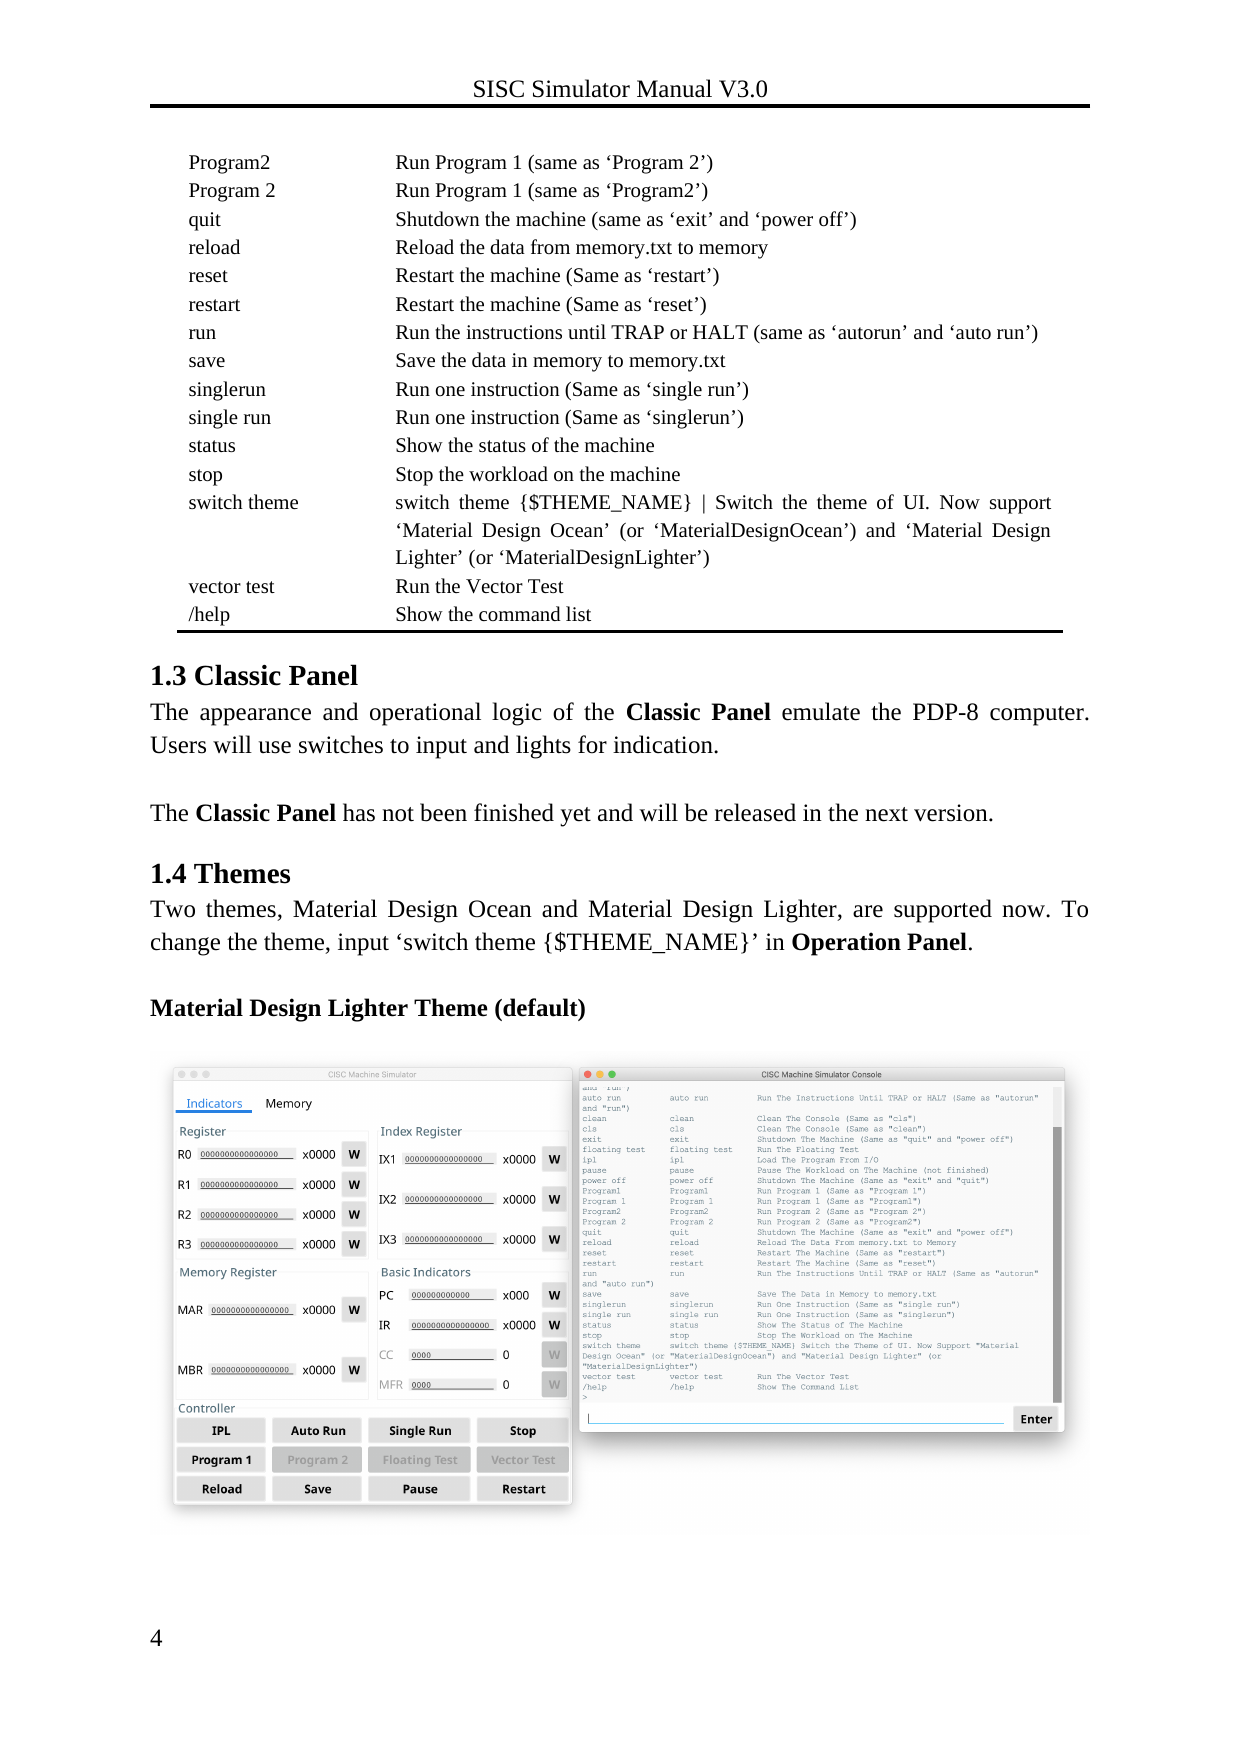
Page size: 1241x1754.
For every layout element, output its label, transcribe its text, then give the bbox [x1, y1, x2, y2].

text Material Design Lighter Theme (default) [150, 993, 1090, 1022]
table_cell vector test [177, 574, 384, 602]
table_cell switch theme {$THEME_NAME} | Switch the theme of UI. Now support ‘Material Design Ocean’ (or ‘MaterialDesignOcean’) and ‘Material Design Lighter’ (or ‘MaterialDesignLighter’) [384, 490, 1063, 573]
table_cell single run [177, 405, 384, 433]
table_cell status [177, 433, 384, 462]
text Two themes, Material Design Ocean and Material Design Lighter, are supported now. To change the theme, input ‘switch theme {$THEME_NAME}’ in Operation Panel. [150, 894, 1090, 956]
table_cell Run the instructions until TRAP or HALT (same as ‘autorun’ and ‘auto run’) [384, 320, 1063, 348]
table_cell reset [177, 263, 384, 292]
table_cell Save the data in memory to memory.txt [384, 348, 1063, 377]
table_cell Program 2 [177, 178, 384, 207]
table_cell singlerun [177, 377, 384, 405]
table_cell Run Program 1 (same as ‘Program 2’) [384, 150, 1063, 178]
subtitle 1.3 Classic Panel [150, 658, 1090, 692]
subtitle 1.4 Themes [150, 856, 1090, 889]
table_cell Stop the workload on the machine [384, 462, 1063, 490]
table_cell Program2 [177, 150, 384, 178]
table_cell quit [177, 207, 384, 235]
table_cell Show the status of the machine [384, 433, 1063, 462]
table_cell Restart the machine (Same as ‘reset’) [384, 292, 1063, 320]
picture [150, 1051, 1090, 1535]
table_cell run [177, 320, 384, 348]
table_cell Run the Vector Test [384, 574, 1063, 602]
table_cell /help [177, 602, 384, 630]
table_cell Run one instruction (Same as ‘singlerun’) [384, 405, 1063, 433]
table_cell Reload the data from memory.txt to memory [384, 235, 1063, 263]
table_cell Run Program 1 (same as ‘Program2’) [384, 178, 1063, 207]
table_cell Restart the machine (Same as ‘restart’) [384, 263, 1063, 292]
text The Classic Panel has not been finished yet and will be released in the next version. [150, 798, 1090, 827]
table_cell stop [177, 462, 384, 490]
table_cell restart [177, 292, 384, 320]
table_cell Show the command list [384, 602, 1063, 630]
table_cell Shutdown the machine (same as ‘exit’ and ‘power off’) [384, 207, 1063, 235]
table_cell save [177, 348, 384, 377]
table_cell Run one instruction (Same as ‘single run’) [384, 377, 1063, 405]
table_cell reload [177, 235, 384, 263]
table_cell switch theme [177, 490, 384, 573]
text The appearance and operational logic of the Classic Panel emulate the PDP-8 computer. Users will use switches to input and lights for indication. [150, 697, 1090, 759]
